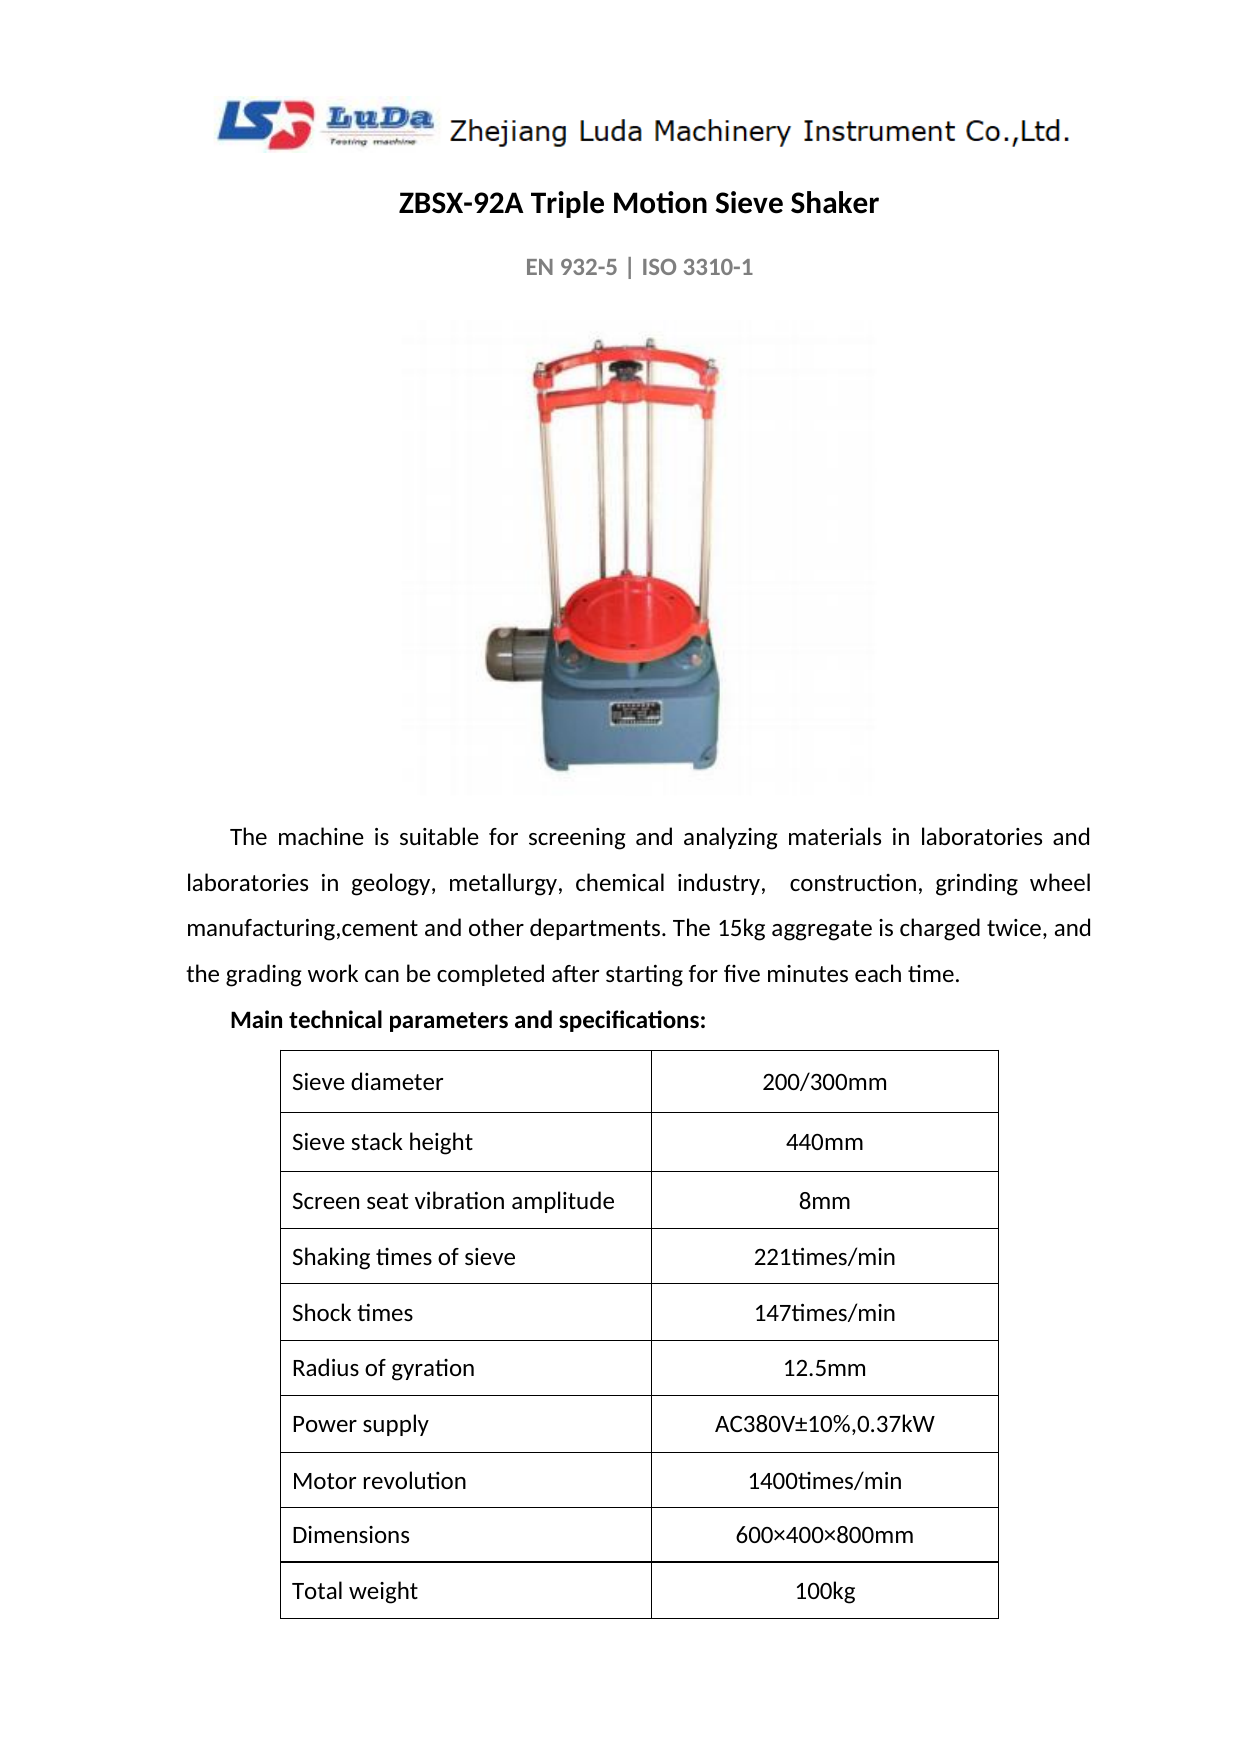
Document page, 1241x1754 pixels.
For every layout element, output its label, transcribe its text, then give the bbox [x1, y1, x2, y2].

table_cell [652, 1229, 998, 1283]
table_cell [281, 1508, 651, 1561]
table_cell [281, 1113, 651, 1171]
text Main technical parameters and specifications: [186, 1004, 1093, 1034]
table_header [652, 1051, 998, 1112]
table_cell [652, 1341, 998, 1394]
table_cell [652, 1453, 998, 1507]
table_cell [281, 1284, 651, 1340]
picture [401, 320, 878, 796]
text EN 932-5 | ISO 3310-1 [186, 251, 1093, 282]
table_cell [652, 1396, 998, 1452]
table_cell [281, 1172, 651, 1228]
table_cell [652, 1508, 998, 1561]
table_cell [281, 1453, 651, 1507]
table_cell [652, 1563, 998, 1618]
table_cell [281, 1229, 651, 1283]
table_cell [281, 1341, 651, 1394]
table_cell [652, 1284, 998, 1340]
picture [213, 96, 1082, 164]
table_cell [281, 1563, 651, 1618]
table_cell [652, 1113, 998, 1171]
text The machine is suitable for screening and analyzing materials in laboratories and laboratories in geology, metallurgy, chemical industry, construction, grinding wheel manufacturing,cement and other departments. The 15kg aggregate is charged twice, and the grading work can be completed after starting for five minutes each time. [186, 821, 1093, 989]
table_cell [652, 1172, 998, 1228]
text ZBSX-92A Triple Motion Sieve Shaker [186, 183, 1093, 221]
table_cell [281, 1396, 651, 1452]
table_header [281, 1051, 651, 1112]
